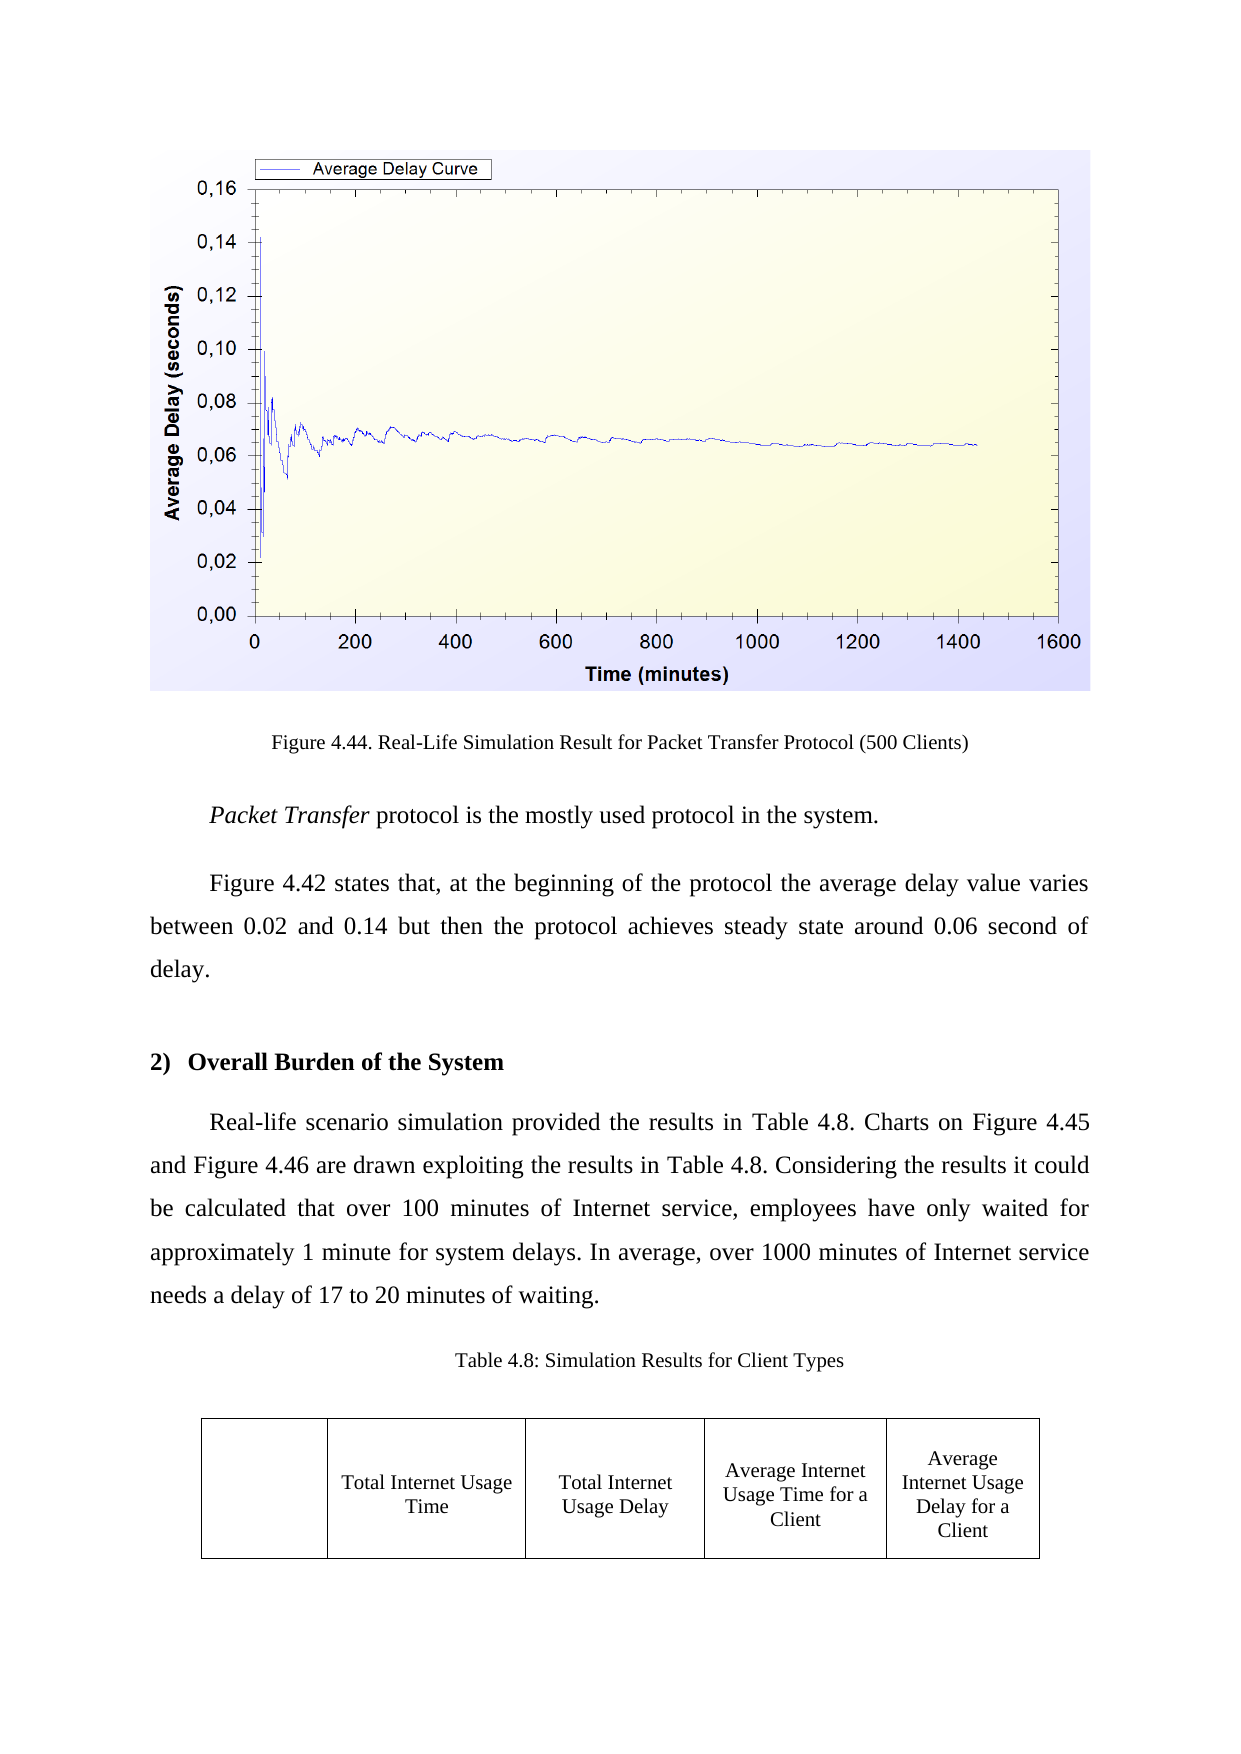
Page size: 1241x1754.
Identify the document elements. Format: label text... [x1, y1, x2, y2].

table_header Average Internet Usage Time for a Client [705, 1419, 886, 1558]
text Packet Transfer protocol is the mostly used protocol in the system. [150, 800, 1090, 828]
table_header Total Internet Usage Delay [526, 1419, 704, 1558]
picture [150, 150, 1091, 691]
table_header Average Internet Usage Delay for a Client [887, 1419, 1039, 1558]
table_header [202, 1419, 327, 1558]
table_header Total Internet Usage Time [328, 1419, 525, 1558]
subtitle Overall Burden of the System [150, 1047, 1090, 1076]
